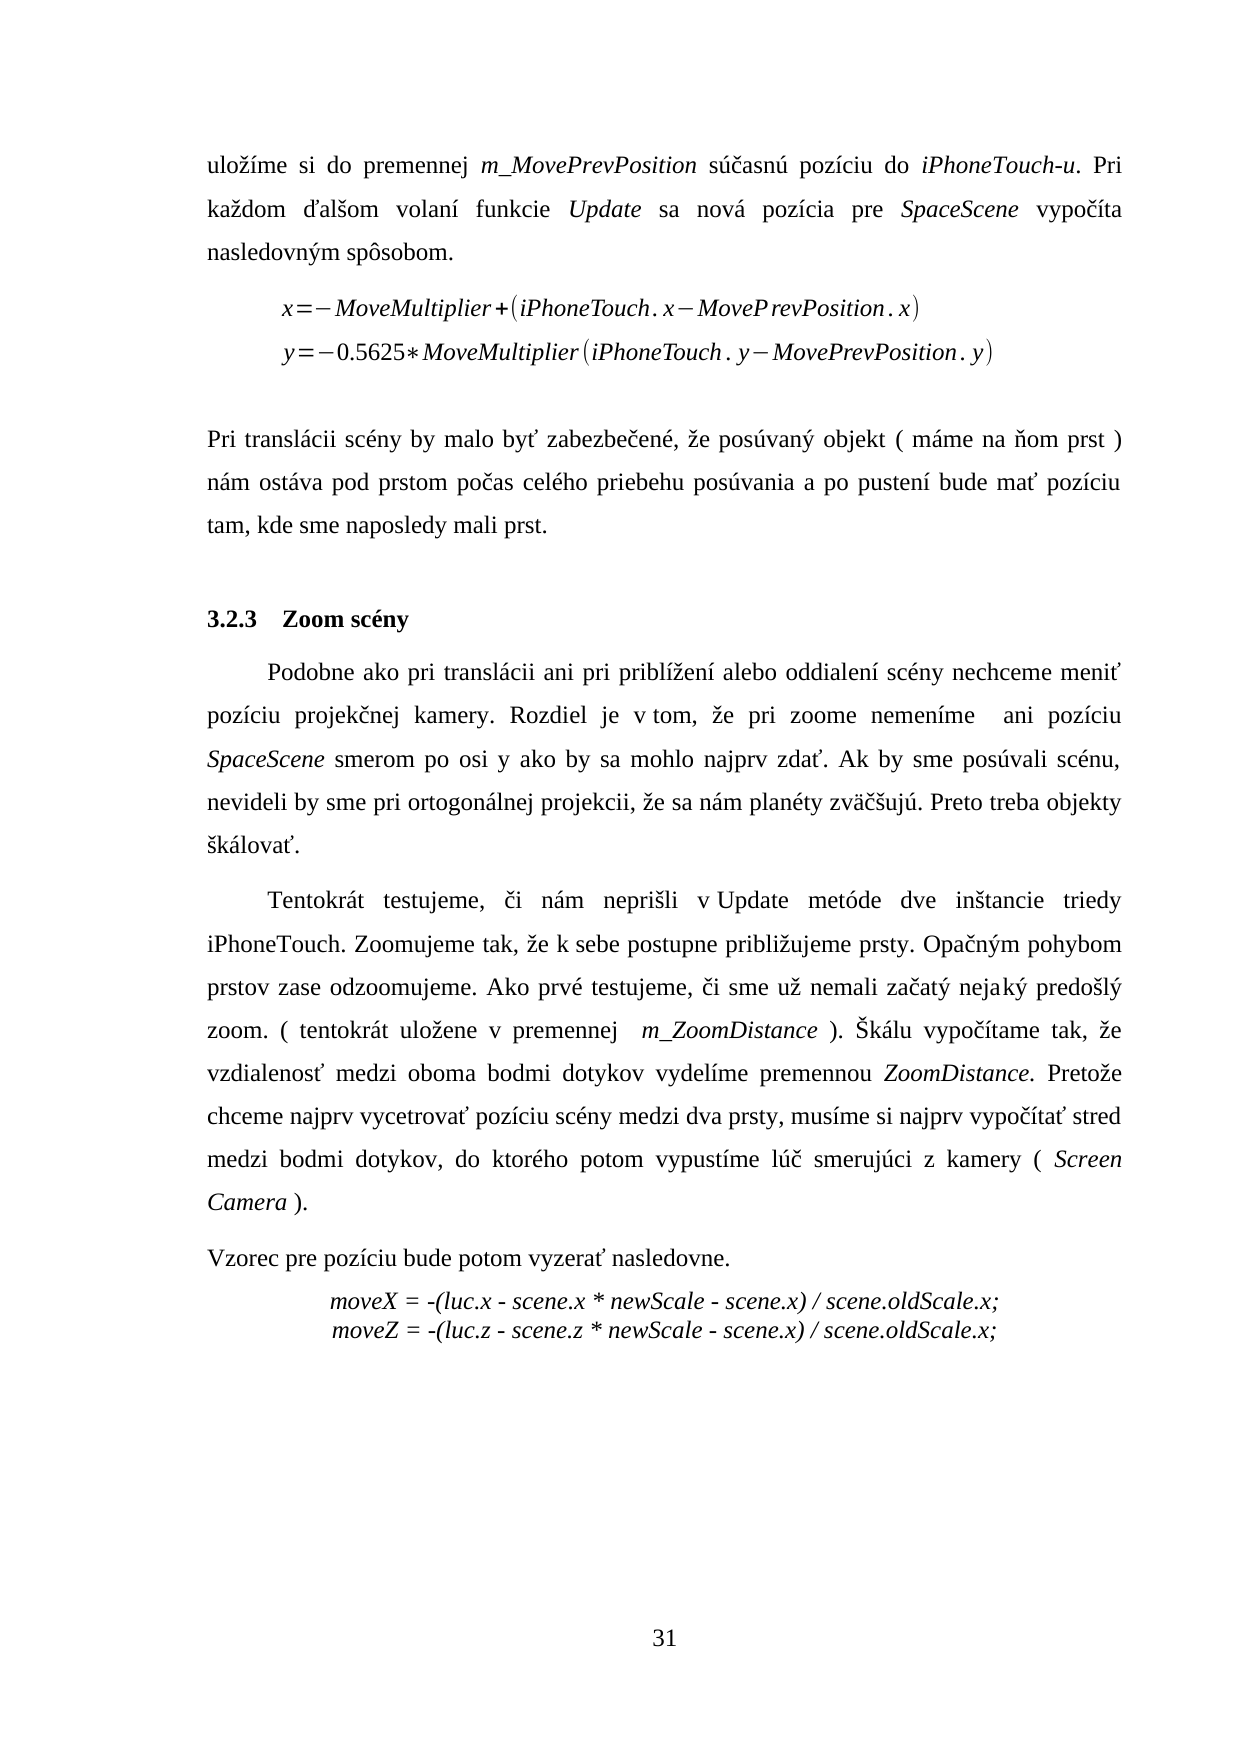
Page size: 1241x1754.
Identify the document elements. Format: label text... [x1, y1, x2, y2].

text moveX = -(luc.x - scene.x * newScale - scene.x) / scene.oldScale.x; [207, 1286, 1122, 1315]
text Podobne ako pri translácii ani pri priblížení alebo oddialení scény nechceme meniť pozíciu projekčnej kamery. Rozdiel je v tom, že pri zoome nemeníme ani pozíciu SpaceScene smerom po osi y ako by sa mohlo najprv zdať. Ak by sme posúvali scénu, nevideli by sme pri ortogonálnej projekcii, že sa nám planéty zväčšujú. Preto treba objekty škálovať. [207, 657, 1122, 859]
text Vzorec pre pozíciu bude potom vyzerať nasledovne. [207, 1243, 1122, 1272]
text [207, 151, 1122, 266]
subtitle Zoom scény [207, 604, 1122, 632]
text Pri translácii scény by malo byť zabezbečené, že posúvaný objekt ( máme na ňom prst ) nám ostáva pod prstom počas celého priebehu posúvania a po pustení bude mať pozíciu tam, kde sme naposledy mali prst. [207, 424, 1122, 539]
text moveZ = -(luc.z - scene.z * newScale - scene.x) / scene.oldScale.x; [207, 1315, 1122, 1344]
text Tentokrát testujeme, či nám neprišli v Update metóde dve inštancie triedy iPhoneTouch. Zoomujeme tak, že k sebe postupne približujeme prsty. Opačným pohybom prstov zase odzoomujeme. Ako prvé testujeme, či sme už nemali začatý nejaký predošlý zoom. ( tentokrát uložene v premennej m_ZoomDistance ). Škálu vypočítame tak, že vzdialenosť medzi oboma bodmi dotykov vydelíme premennou ZoomDistance. Pretože chceme najprv vycetrovať pozíciu scény medzi dva prsty, musíme si najprv vypočítať stred medzi bodmi dotykov, do ktorého potom vypustíme lúč smerujúci z kamery ( Screen Camera ). [207, 886, 1122, 1216]
